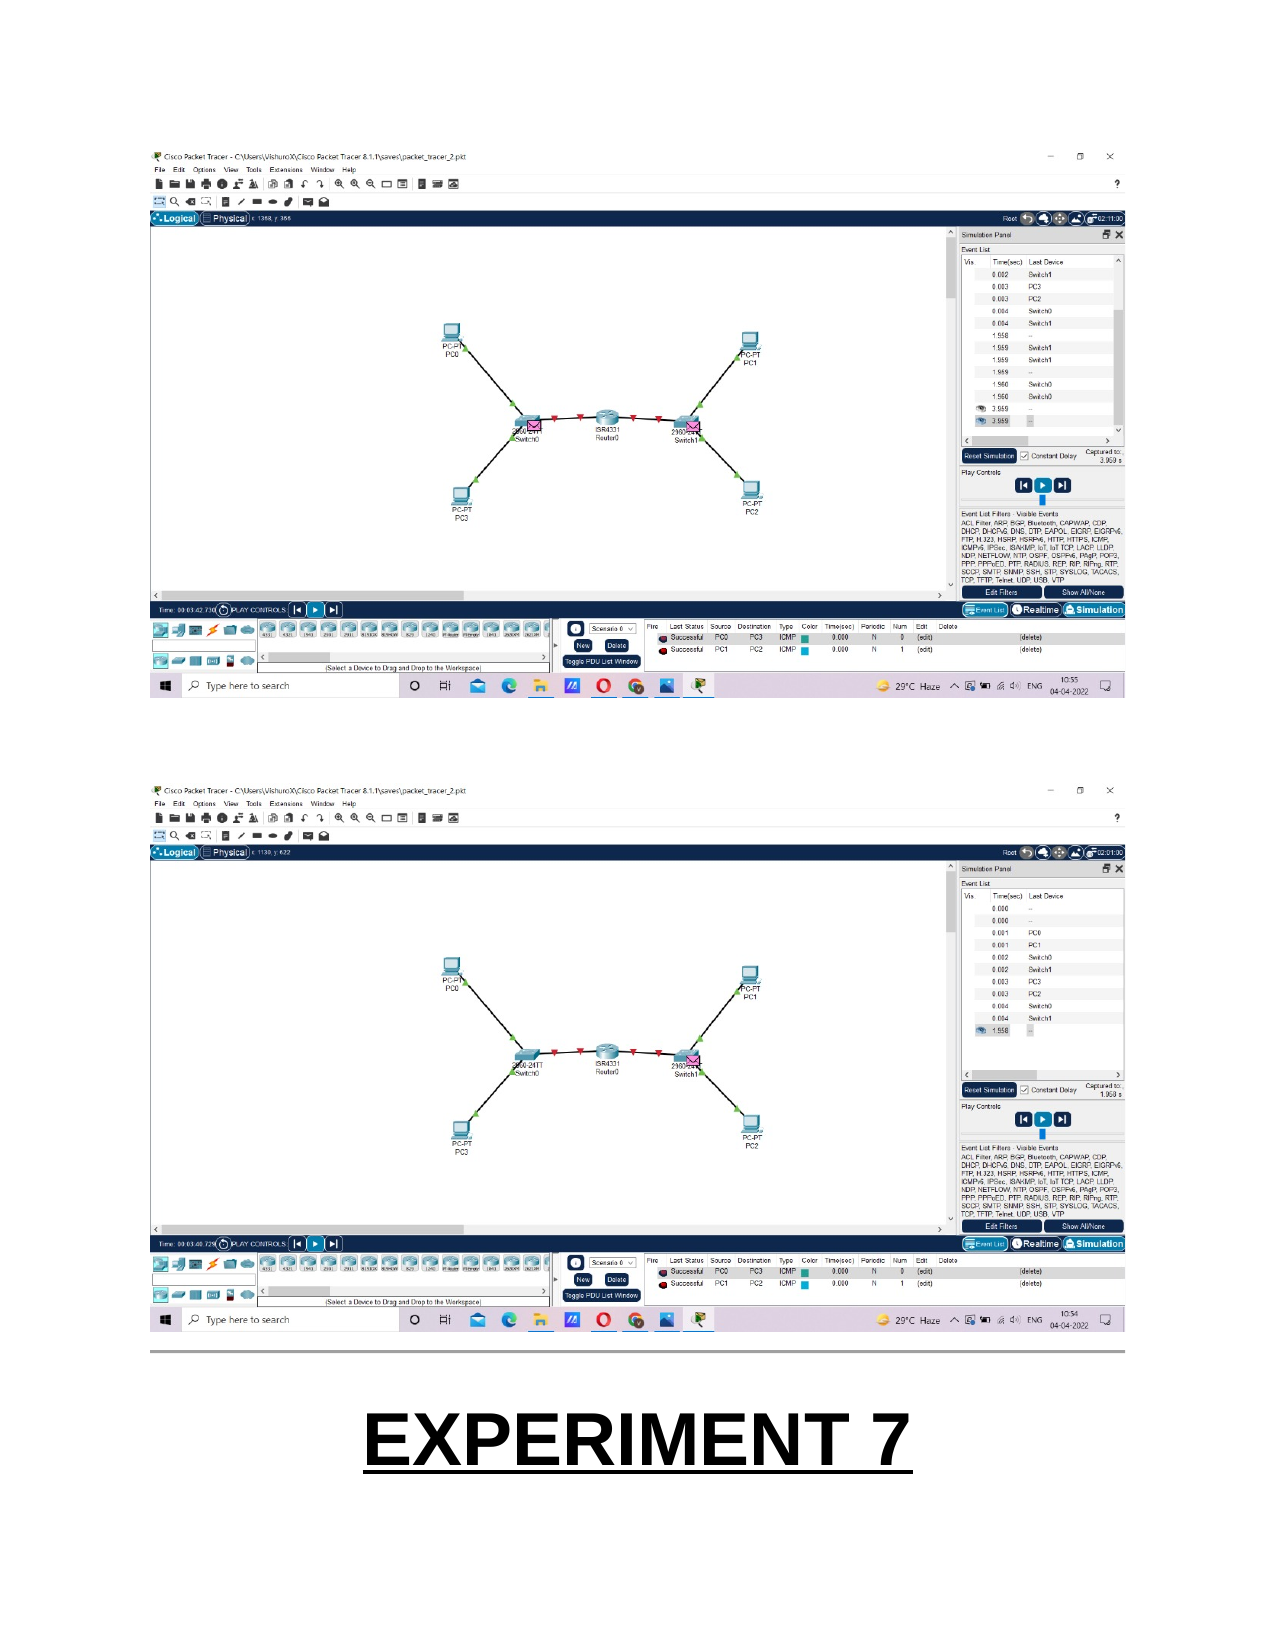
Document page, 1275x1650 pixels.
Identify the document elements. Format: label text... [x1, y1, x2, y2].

picture [1077, 1240, 1123, 1247]
text EXPERIMENT 7 [150, 1395, 1125, 1481]
picture [1077, 606, 1123, 613]
picture [150, 783, 1125, 1332]
picture [150, 150, 1125, 698]
